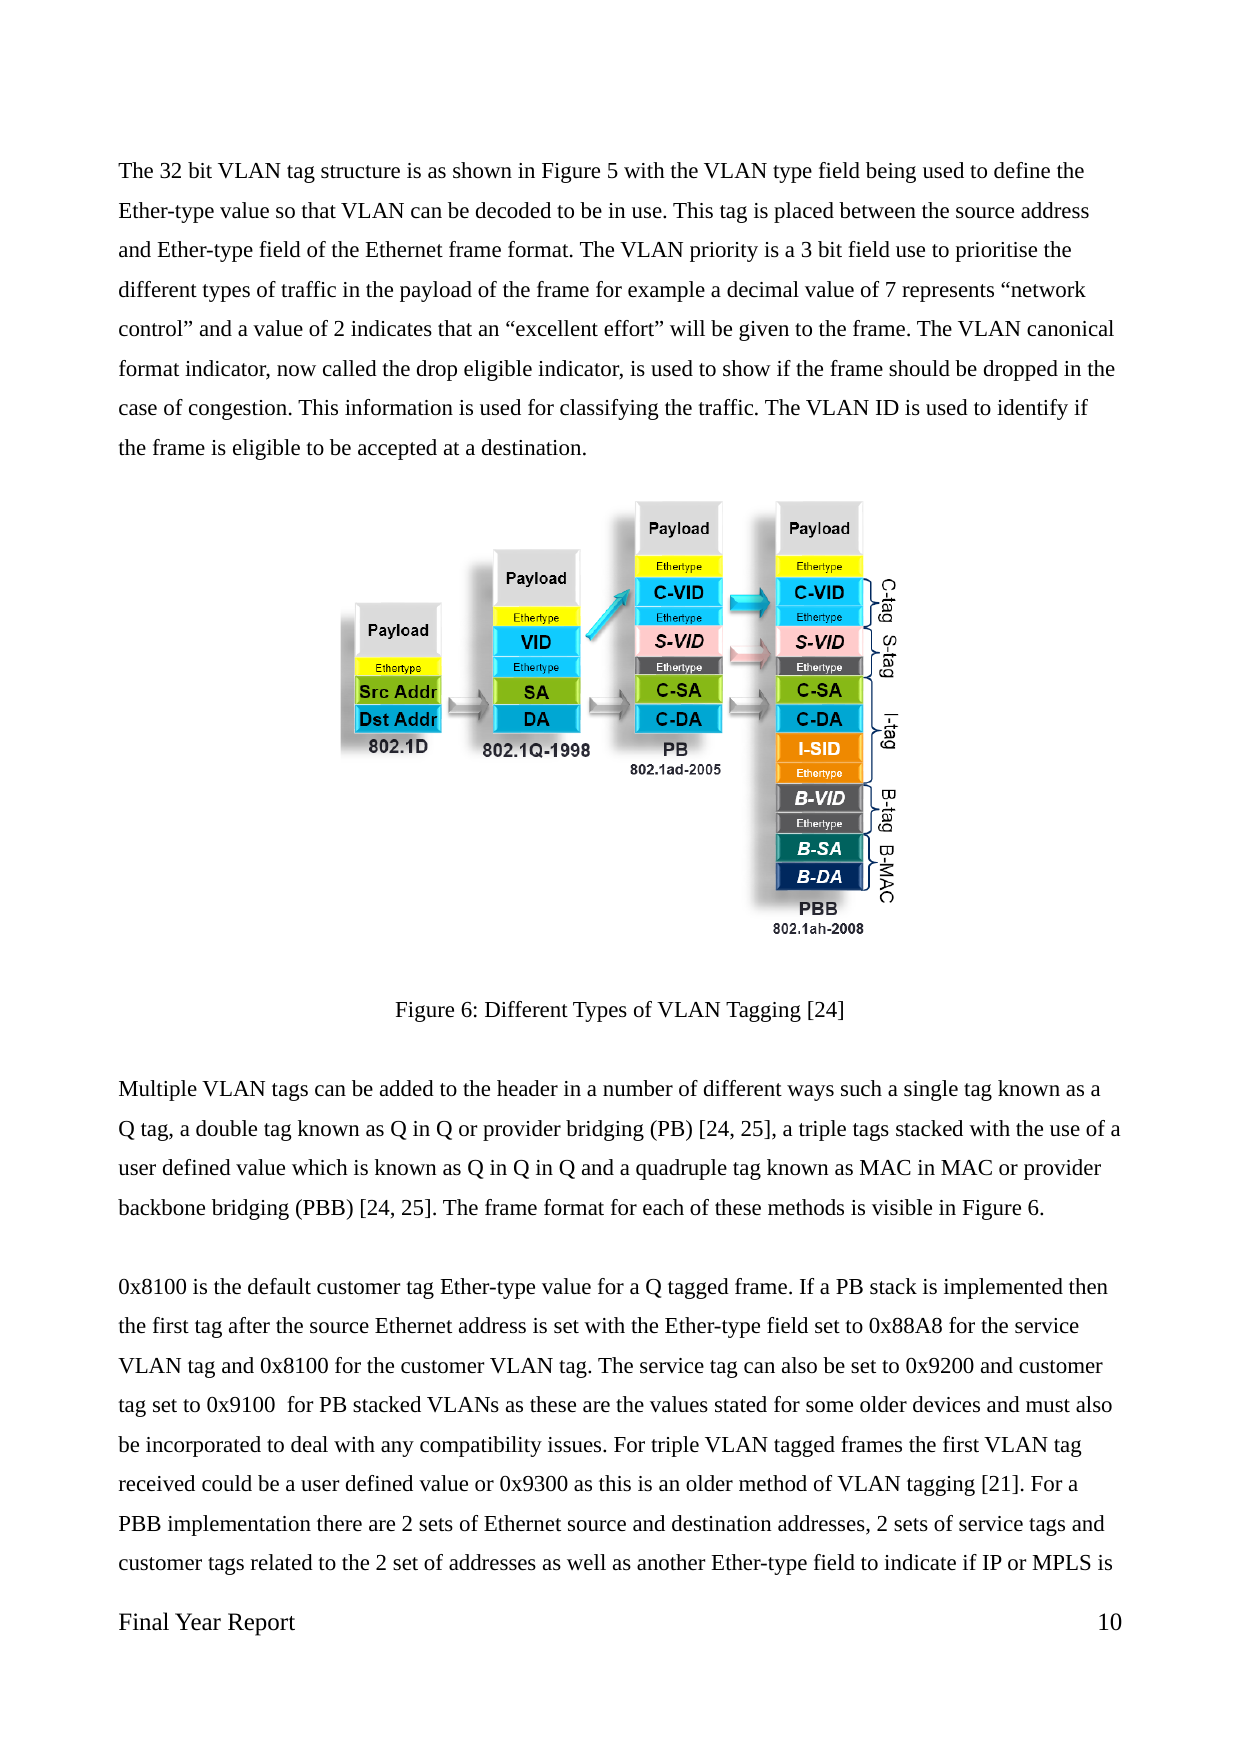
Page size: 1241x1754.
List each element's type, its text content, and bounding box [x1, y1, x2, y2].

text Multiple VLAN tags can be added to the header in a number of different ways such a single tag known as a Q tag, a double tag known as Q in Q or provider bridging (PB) [24, 25], a triple tags stacked with the use of a user defined value which is known as Q in Q in Q and a quadruple tag known as MAC in MAC or provider backbone bridging (PBB) [24, 25]. The frame format for each of these methods is visible in Figure 6. [118, 1076, 1122, 1220]
picture [340, 473, 900, 939]
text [118, 1273, 1122, 1576]
text Figure 6: Different Types of VLAN Tagging [24] [118, 997, 1122, 1023]
text The 32 bit VLAN tag structure is as shown in Figure 5 with the VLAN type field being used to define the Ether-type value so that VLAN can be decoded to be in use. This tag is placed between the source address and Ether-type field of the Ethernet frame format. The VLAN priority is a 3 bit field use to prioritise the different types of traffic in the payload of the frame for example a decimal value of 7 represents “network control” and a value of 2 indicates that an “excellent effort” will be given to the frame. The VLAN canonical format indicator, now called the drop eligible indicator, is used to show if the frame should be dropped in the case of congestion. This information is used for classifying the traffic. The VLAN ID is used to identify if the frame is eligible to be accepted at a destination. [118, 158, 1122, 460]
